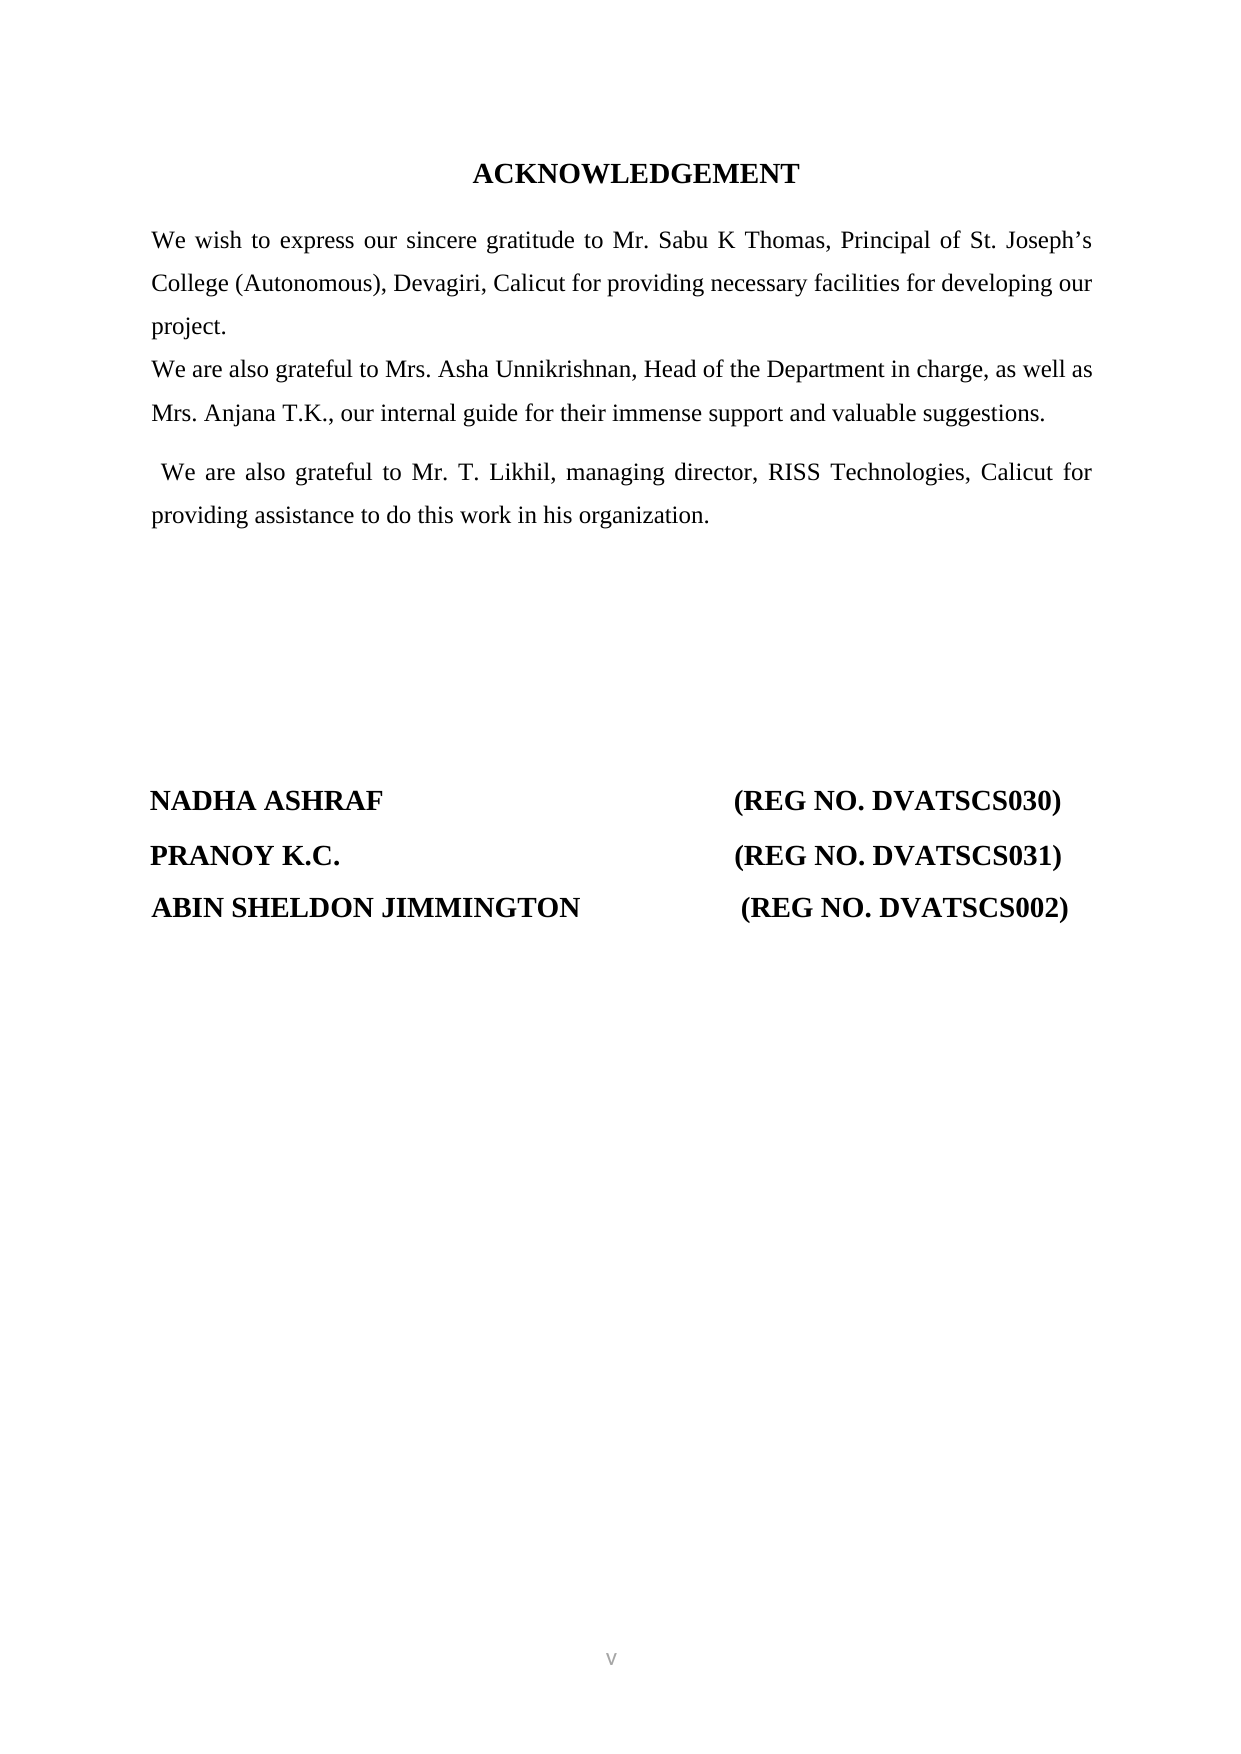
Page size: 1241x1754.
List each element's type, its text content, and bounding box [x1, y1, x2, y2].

text We are also grateful to Mrs. Asha Unnikrishnan, Head of the Department in charge, as well as Mrs. Anjana T.K., our internal guide for their immense support and valuable suggestions. [151, 354, 1093, 426]
subtitle ACKNOWLEDGEMENT [151, 156, 1092, 190]
text PRANOY K.C. (REG NO. DVATSCS031) [150, 838, 1098, 872]
text NADHA ASHRAF (REG NO. DVATSCS030) [149, 783, 1098, 816]
text We are also grateful to Mr. T. Likhil, managing director, RISS Technologies, Calicut for providing assistance to do this work in his organization. [151, 457, 1093, 529]
text ABIN SHELDON JIMMINGTON (REG NO. DVATSCS002) [151, 891, 1098, 924]
text We wish to express our sincere gratitude to Mr. Sabu K Thomas, Principal of St. Joseph’s College (Autonomous), Devagiri, Calicut for providing necessary facilities for developing our project. [151, 225, 1093, 340]
